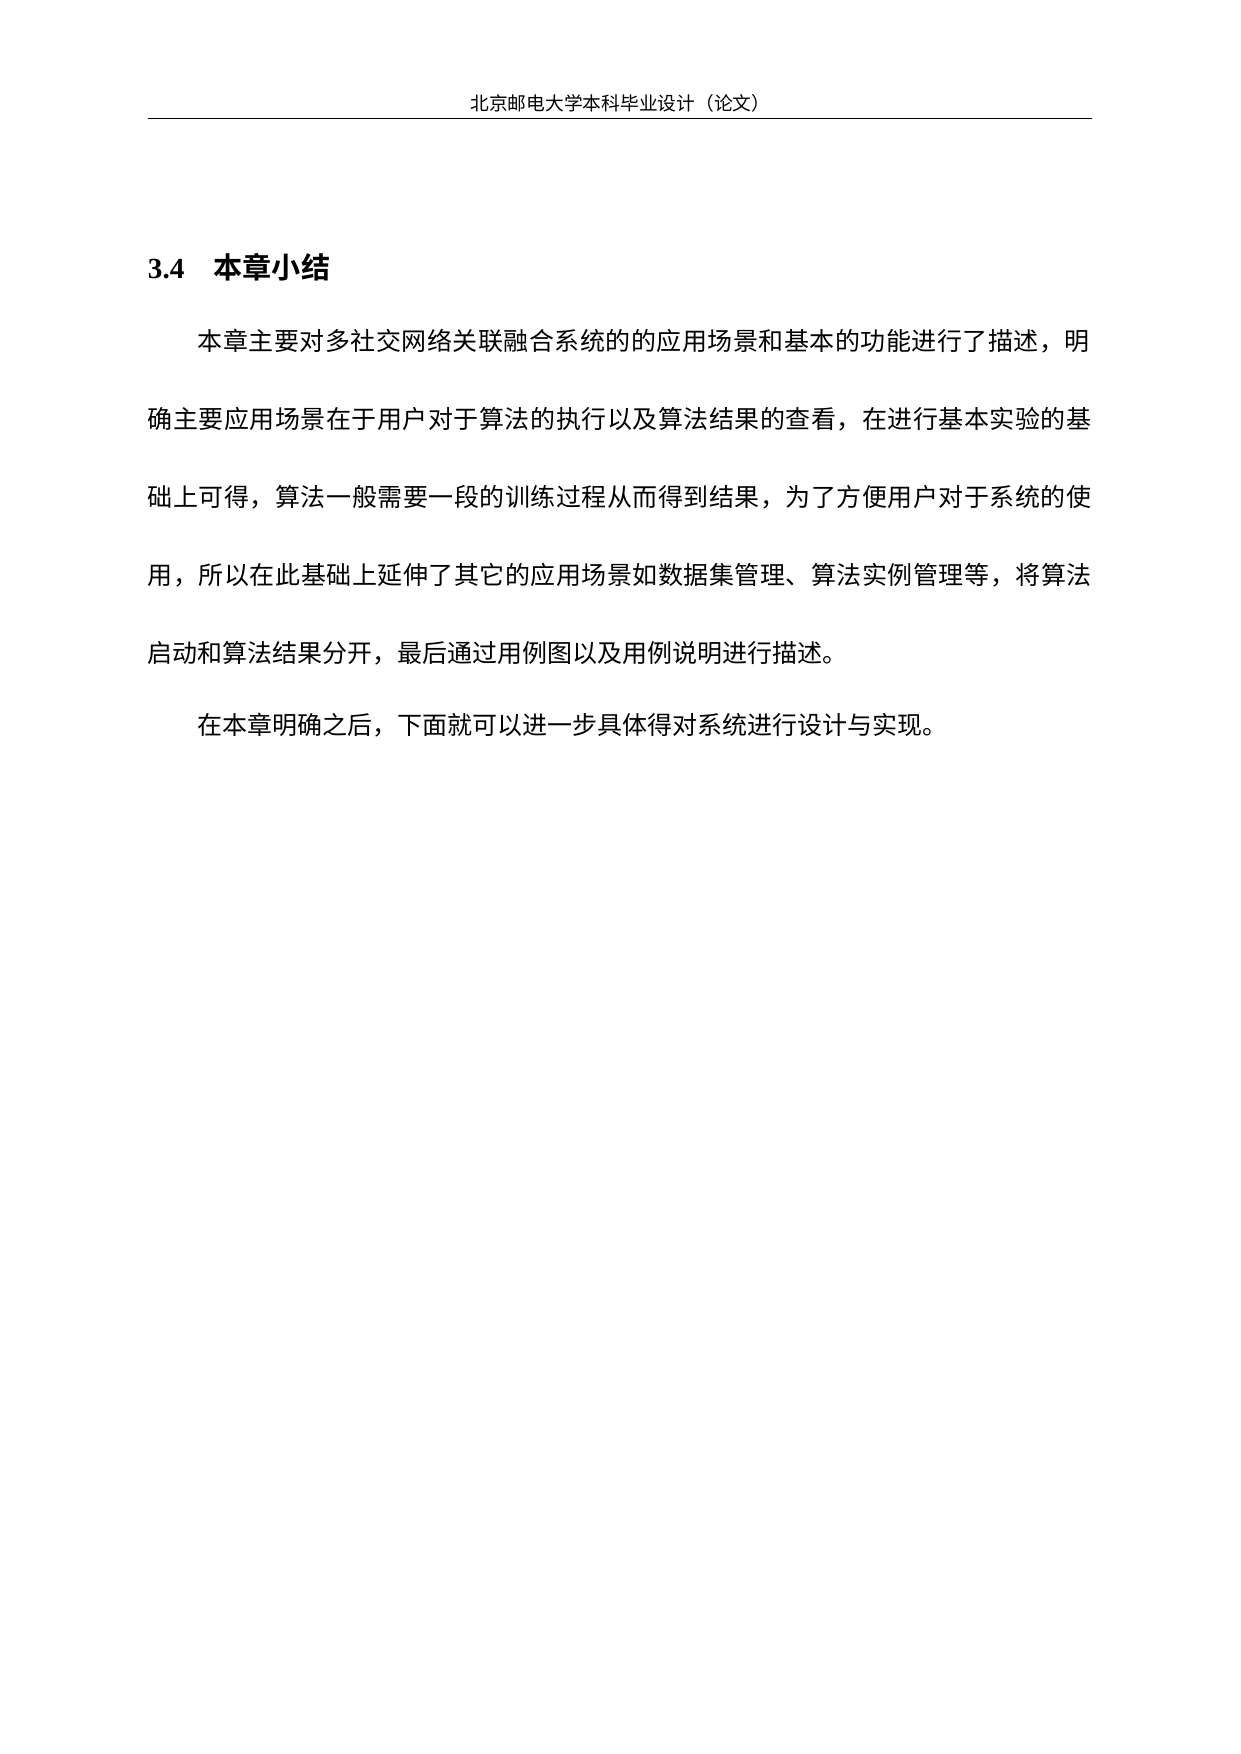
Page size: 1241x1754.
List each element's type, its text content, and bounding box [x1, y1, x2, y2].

text 本章主要对多社交网络关联融合系统的的应用场景和基本的功能进行了描述，明确主要应用场景在于用户对于算法的执行以及算法结果的查看，在进行基本实验的基础上可得，算法一般需要一段的训练过程从而得到结果，为了方便用户对于系统的使用，所以在此基础上延伸了其它的应用场景如数据集管理、算法实例管理等，将算法启动和算法结果分开，最后通过用例图以及用例说明进行描述。 [148, 307, 1092, 684]
text 3.4 本章小结 [148, 234, 1092, 299]
text 在本章明确之后，下面就可以进一步具体得对系统进行设计与实现。 [148, 691, 1092, 756]
